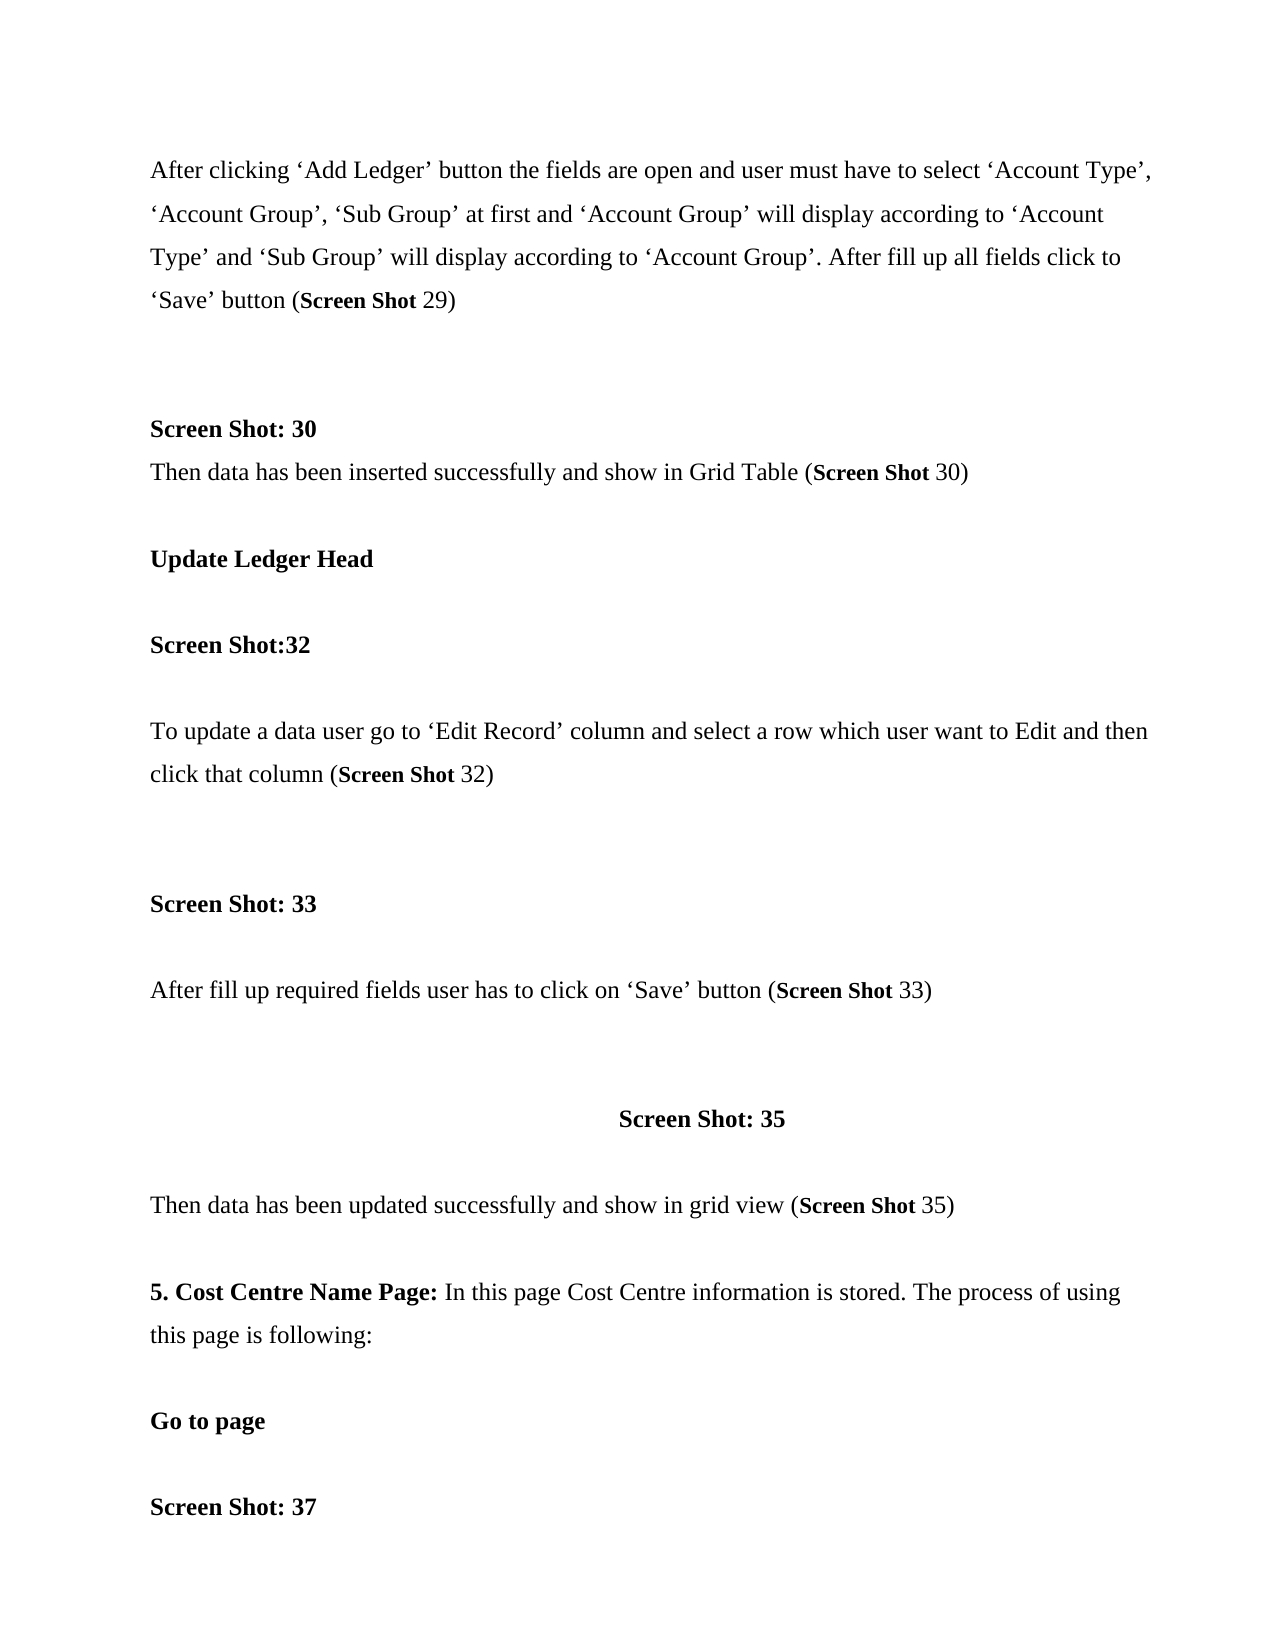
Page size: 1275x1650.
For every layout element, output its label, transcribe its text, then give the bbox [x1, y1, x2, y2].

text Screen Shot: 33 [150, 889, 1162, 917]
text Then data has been updated successfully and show in grid view (Screen Shot 35) [150, 1191, 1162, 1219]
text Then data has been inserted successfully and show in Grid Table (Screen Shot 30) [150, 457, 1162, 486]
text Screen Shot:32 [150, 630, 1162, 659]
text After fill up required fields user has to click on ‘Save’ button (Screen Shot 33) [150, 975, 1162, 1004]
text Screen Shot: 35 [150, 1104, 1162, 1133]
text Go to page [150, 1406, 1162, 1435]
text To update a data user go to ‘Edit Record’ column and select a row which user want to Edit and then click that column (Screen Shot 32) [150, 716, 1162, 788]
text Update Ledger Head [150, 544, 1162, 572]
text 5. Cost Centre Name Page: In this page Cost Centre information is stored. The process of using this page is following: [150, 1277, 1162, 1349]
text Screen Shot: 30 [150, 414, 1162, 443]
text Screen Shot: 37 [150, 1492, 1162, 1521]
text After clicking ‘Add Ledger’ button the fields are open and user must have to select ‘Account Type’, ‘Account Group’, ‘Sub Group’ at first and ‘Account Group’ will display according to ‘Account Type’ and ‘Sub Group’ will display according to ‘Account Group’. After fill up all fields click to ‘Save’ button (Screen Shot 29) [150, 156, 1162, 314]
